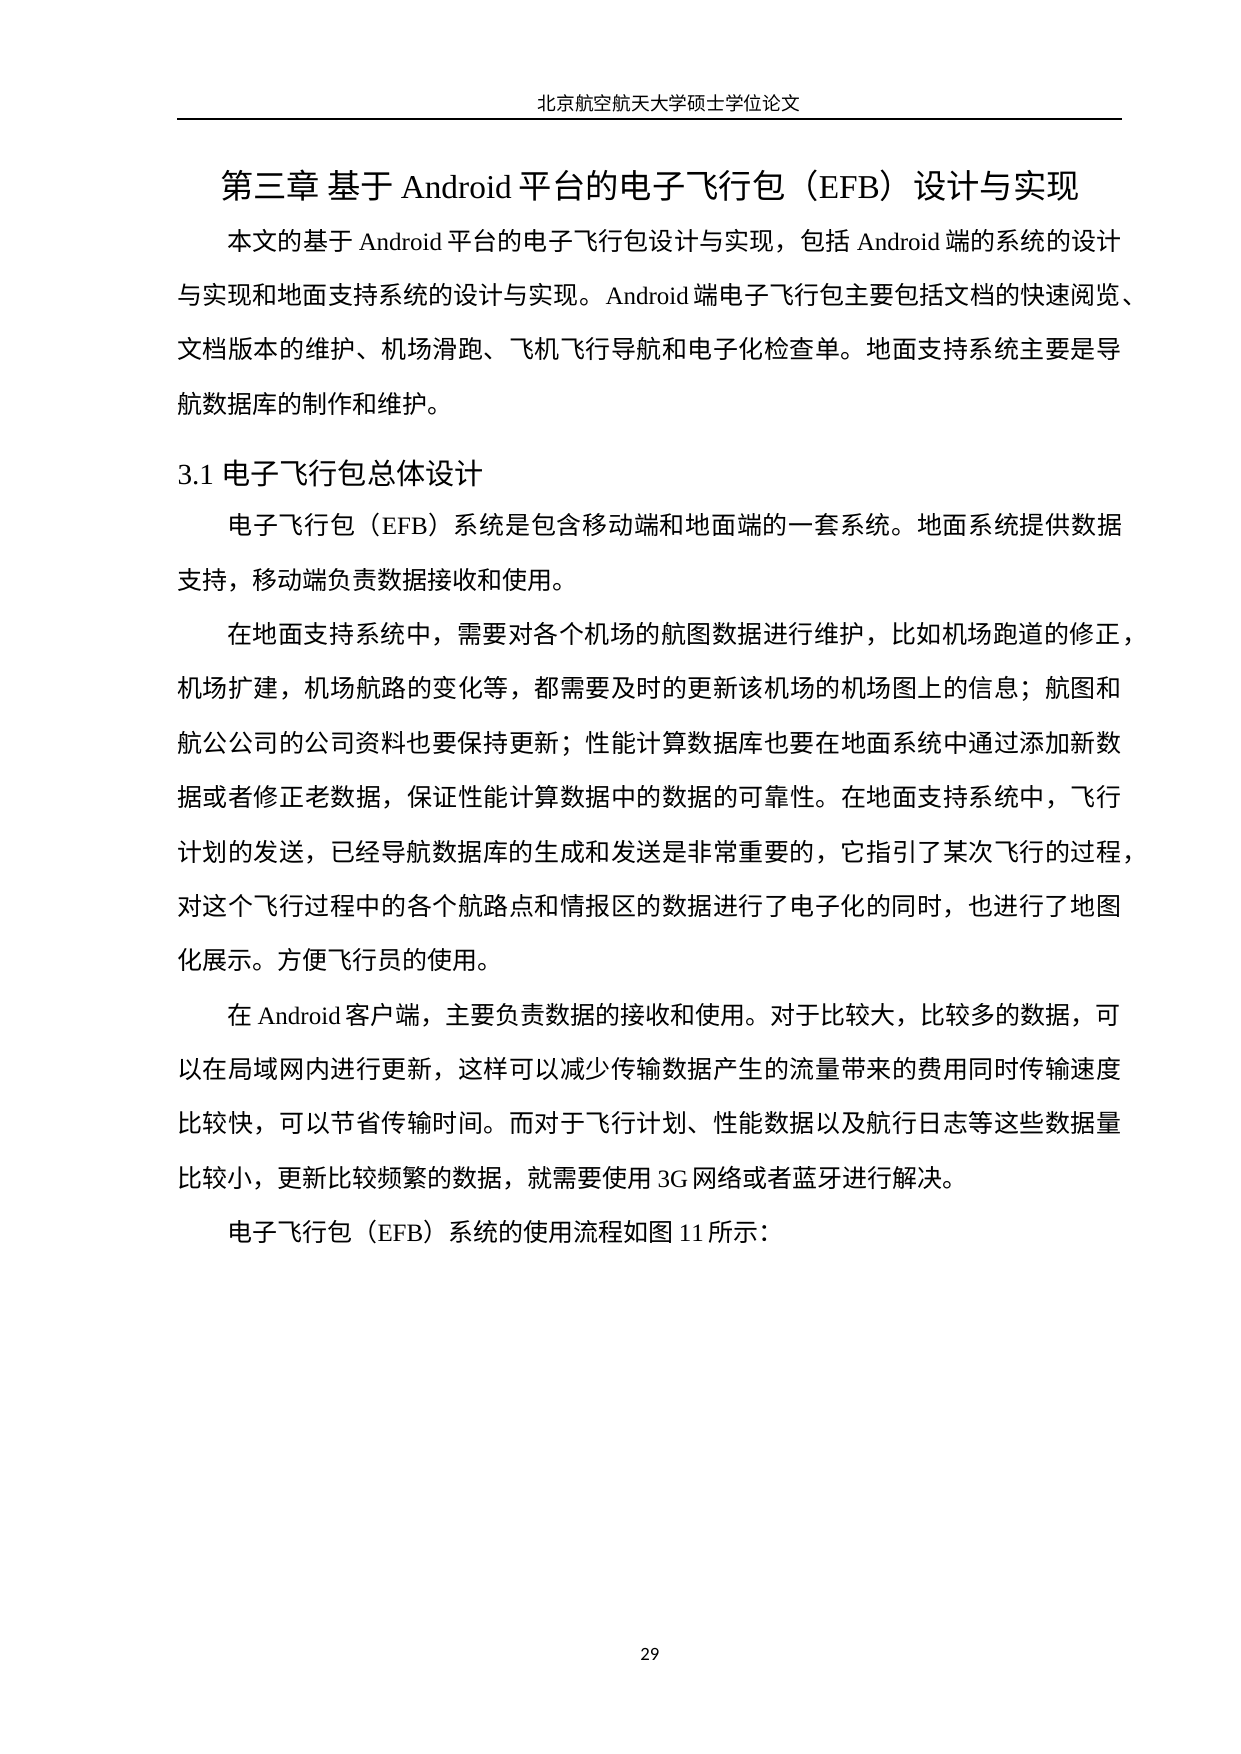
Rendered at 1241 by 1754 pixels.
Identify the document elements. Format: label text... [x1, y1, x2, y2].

text 在地面支持系统中，需要对各个机场的航图数据进行维护，比如机场跑道的修正，机场扩建，机场航路的变化等，都需要及时的更新该机场的机场图上的信息；航图和航公公司的公司资料也要保持更新；性能计算数据库也要在地面系统中通过添加新数据或者修正老数据，保证性能计算数据中的数据的可靠性。在地面支持系统中，飞行计划的发送，已经导航数据库的生成和发送是非常重要的，它指引了某次飞行的过程，对这个飞行过程中的各个航路点和情报区的数据进行了电子化的同时，也进行了地图化展示。方便飞行员的使用。 [177, 614, 1122, 977]
subtitle 第三章 基于Android平台的电子飞行包（EFB）设计与实现 [177, 160, 1122, 208]
subtitle 3.1 电子飞行包总体设计 [177, 451, 1122, 493]
text 本文的基于Android平台的电子飞行包设计与实现，包括Android端的系统的设计与实现和地面支持系统的设计与实现。Android端电子飞行包主要包括文档的快速阅览、文档版本的维护、机场滑跑、飞机飞行导航和电子化检查单。地面支持系统主要是导航数据库的制作和维护。 [177, 221, 1122, 420]
text 电子飞行包（EFB）系统的使用流程如图 11所示： [177, 1213, 1122, 1249]
text 电子飞行包（EFB）系统是包含移动端和地面端的一套系统。地面系统提供数据支持，移动端负责数据接收和使用。 [177, 506, 1122, 596]
text 在Android客户端，主要负责数据的接收和使用。对于比较大，比较多的数据，可以在局域网内进行更新，这样可以减少传输数据产生的流量带来的费用同时传输速度比较快，可以节省传输时间。而对于飞行计划、性能数据以及航行日志等这些数据量比较小，更新比较频繁的数据，就需要使用3G网络或者蓝牙进行解决。 [177, 995, 1122, 1194]
